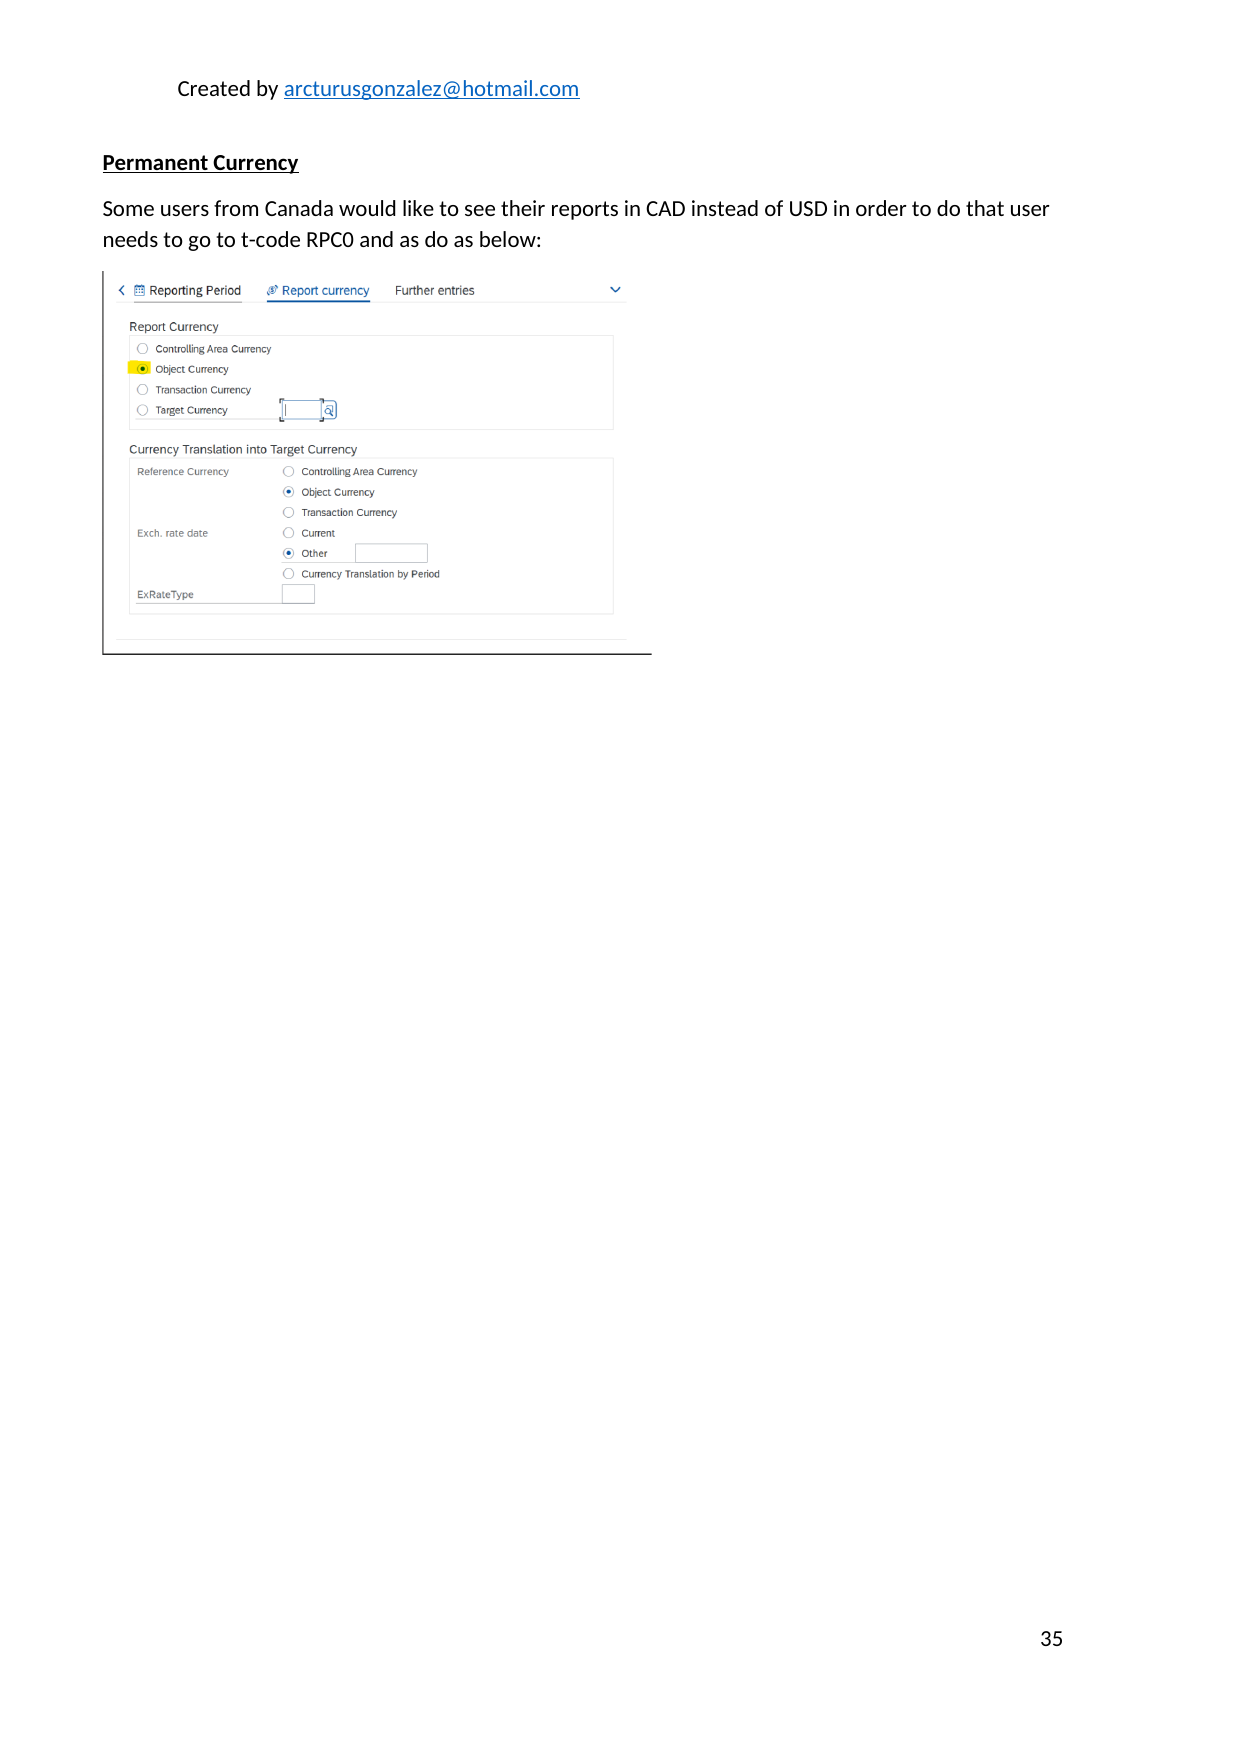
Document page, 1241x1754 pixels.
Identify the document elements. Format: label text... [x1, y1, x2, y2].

text Some users from Canada would like to see their reports in CAD instead of USD in order to do that user needs to go to t-code RPC0 and as do as below: [102, 194, 1063, 253]
picture [102, 271, 652, 655]
text Permanent Currency [102, 148, 1063, 176]
